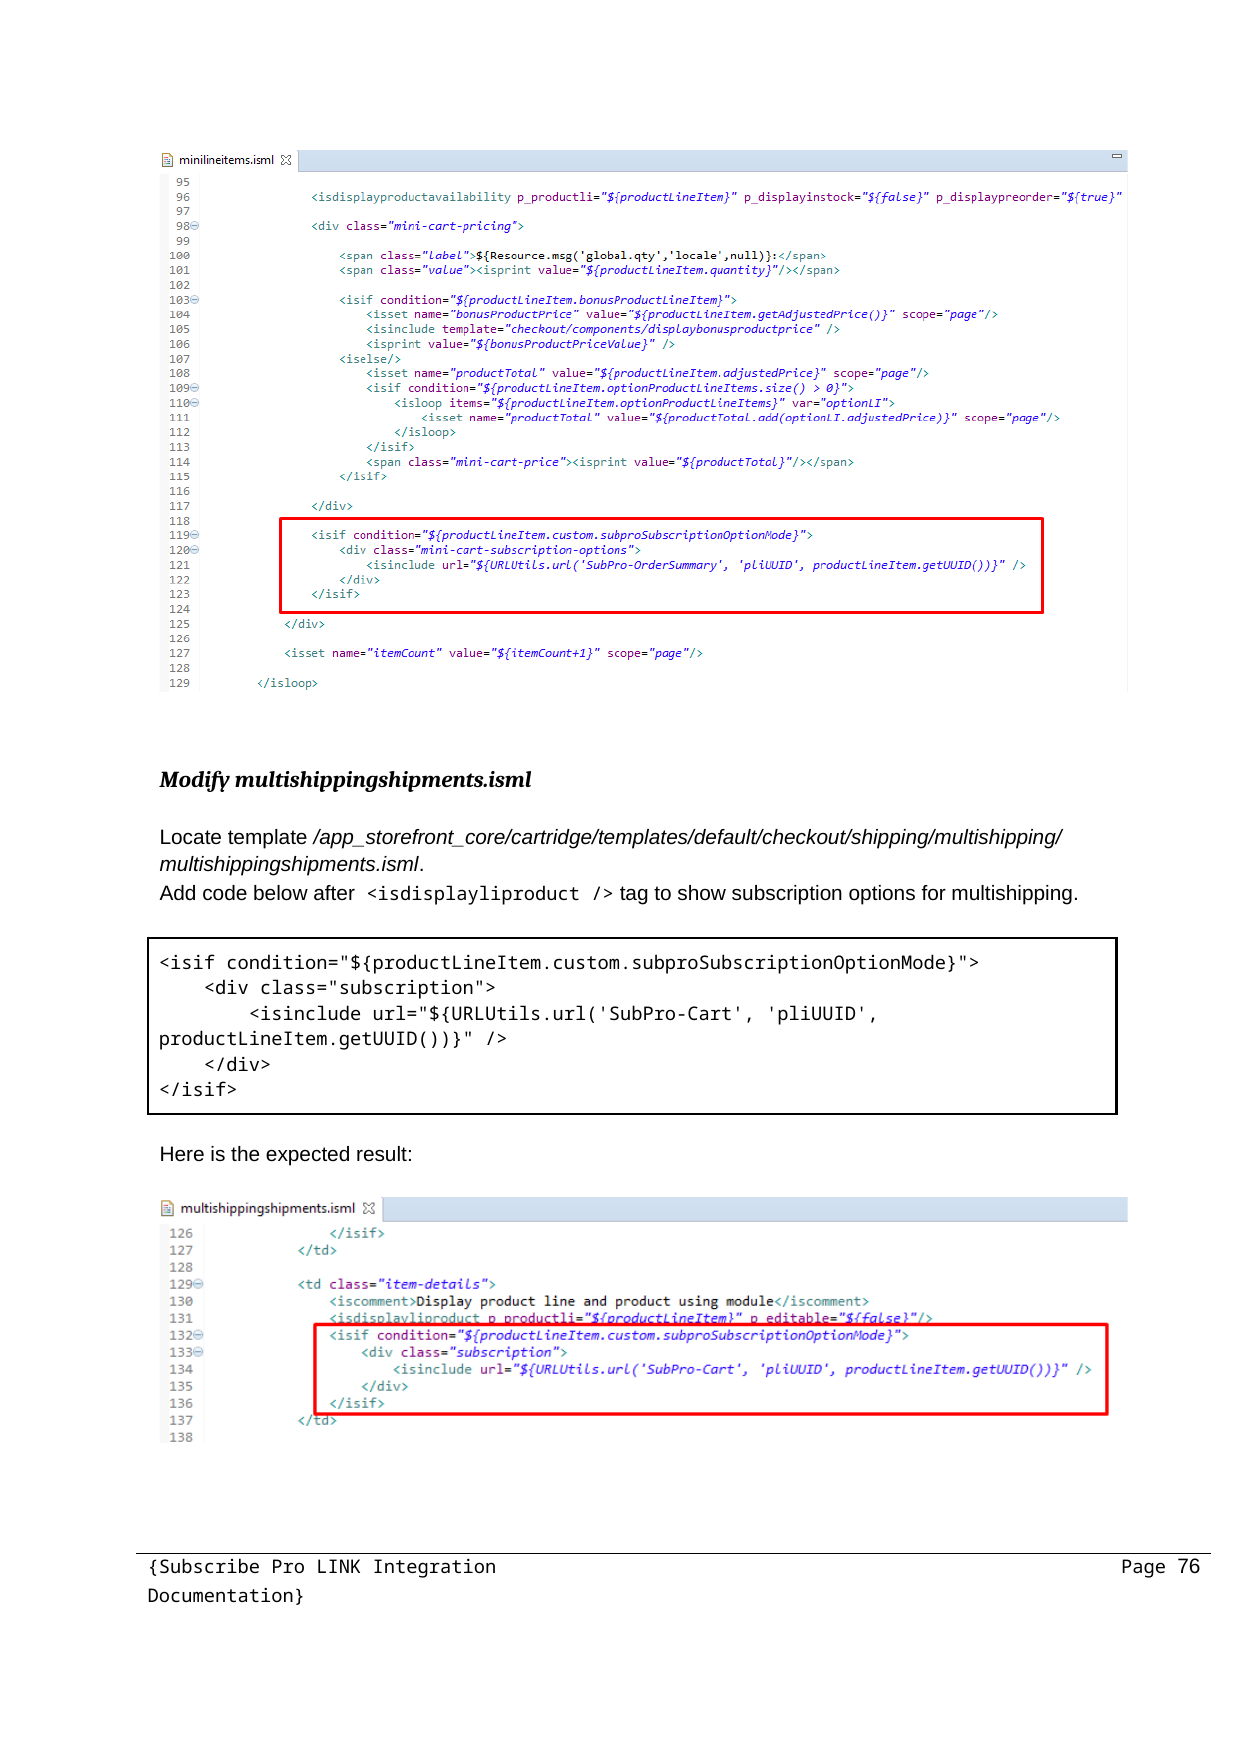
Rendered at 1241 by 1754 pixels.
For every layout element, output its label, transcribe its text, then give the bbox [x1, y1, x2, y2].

text Here is the expected result: [159, 1142, 1128, 1166]
table_header <isif condition="${productLineItem.custom.subproSubscriptionOptionMode}"> <div class="subscription"> <isinclude url="${URLUtils.url('SubPro-Cart', 'pliUUID', productLineItem.getUUID())}" /> </div> </isif> [149, 939, 1115, 1113]
subtitle Modify multishippingshipments.isml [159, 767, 1128, 793]
picture [159, 1197, 1128, 1443]
text Locate template /app_storefront_core/cartridge/templates/default/checkout/shipping/multishipping/multishippingshipments.isml. [159, 825, 1128, 876]
picture [159, 150, 1128, 692]
text Add code below after <isdisplayliproduct /> tag to show subscription options for multishipping. [159, 880, 1128, 905]
